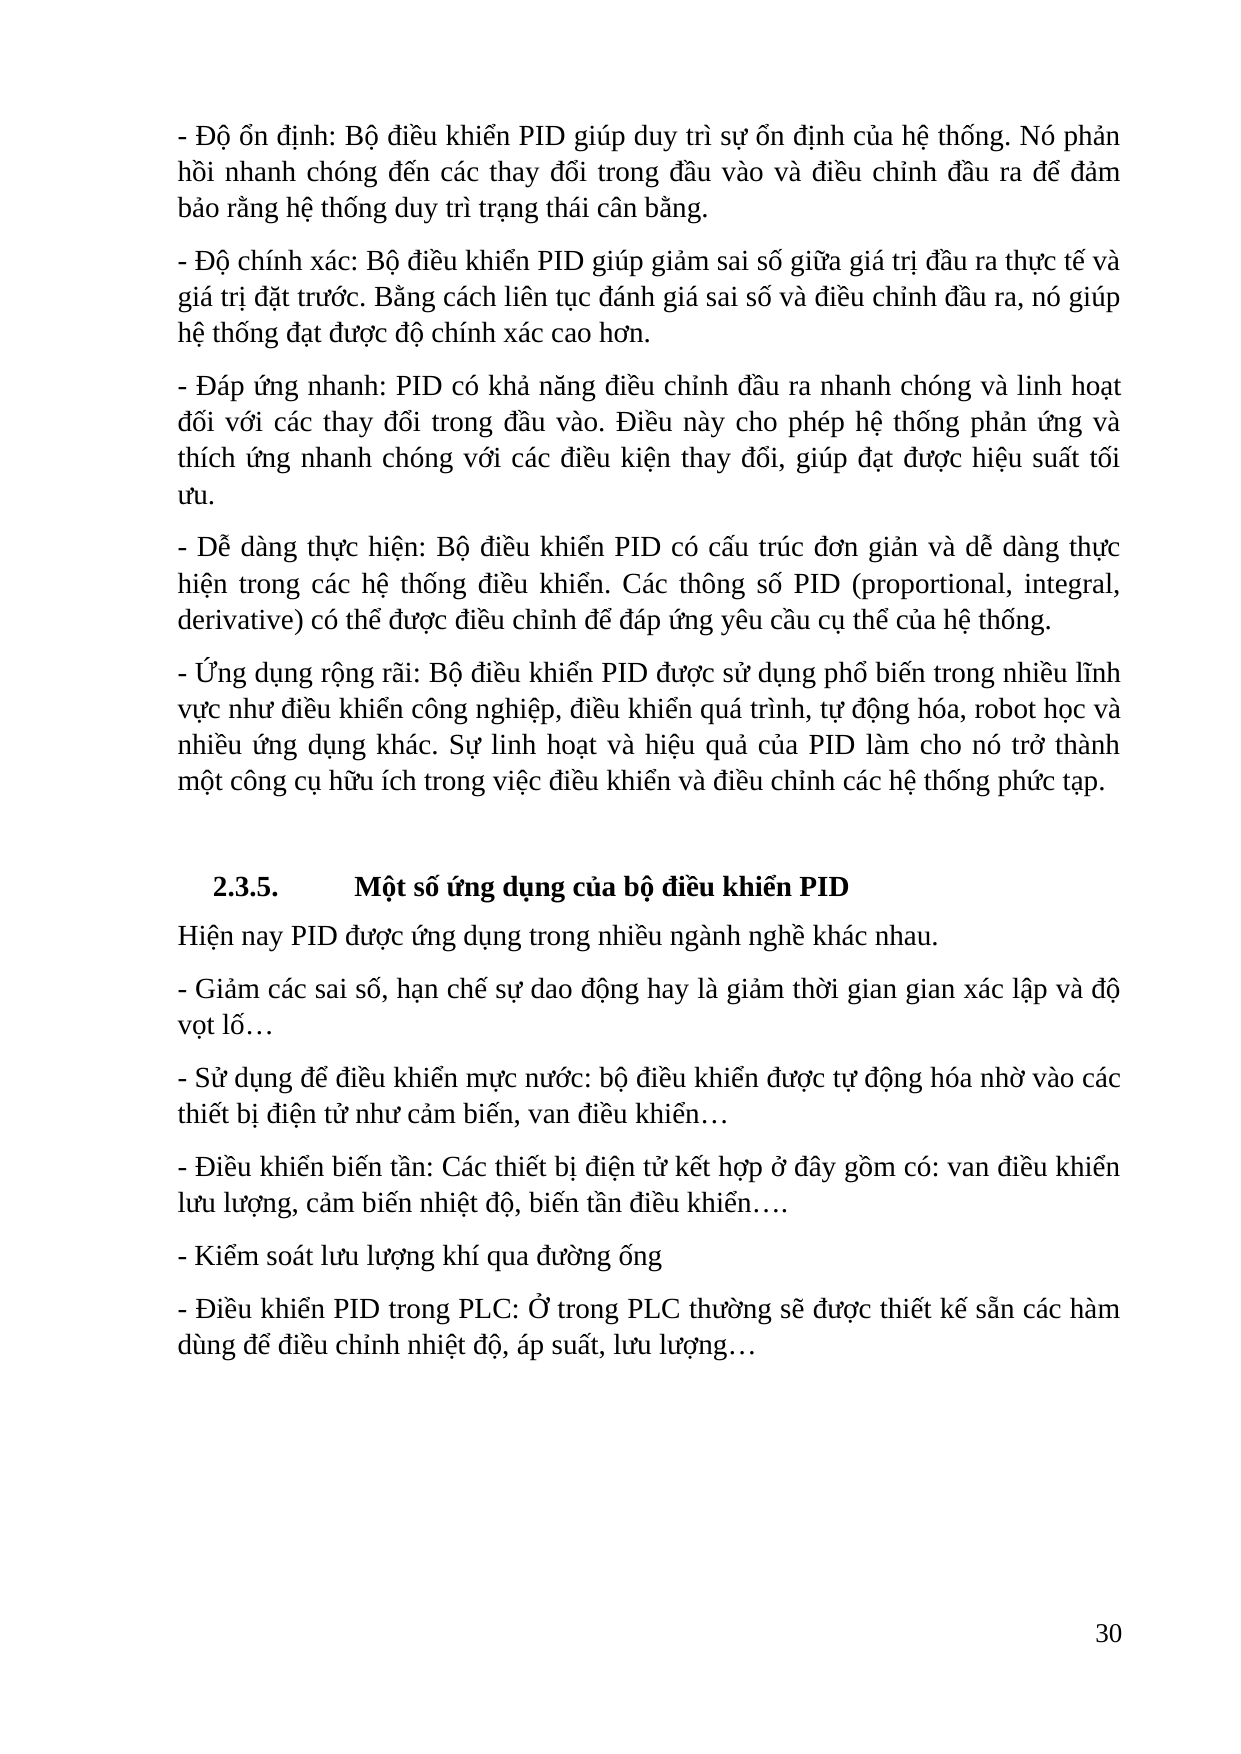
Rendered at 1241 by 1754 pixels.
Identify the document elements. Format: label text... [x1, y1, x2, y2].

text - Điều khiển PID trong PLC: Ở trong PLC thường sẽ được thiết kế sẵn các hàm dùng để điều chỉnh nhiệt độ, áp suất, lưu lượng… [177, 1291, 1122, 1361]
text - Độ ổn định: Bộ điều khiển PID giúp duy trì sự ổn định của hệ thống. Nó phản hồi nhanh chóng đến các thay đổi trong đầu vào và điều chỉnh đầu ra để đảm bảo rằng hệ thống duy trì trạng thái cân bằng. [177, 118, 1122, 224]
text - Dễ dàng thực hiện: Bộ điều khiển PID có cấu trúc đơn giản và dễ dàng thực hiện trong các hệ thống điều khiển. Các thông số PID (proportional, integral, derivative) có thể được điều chỉnh để đáp ứng yêu cầu cụ thể của hệ thống. [177, 529, 1122, 635]
subtitle Một số ứng dụng của bộ điều khiển PID [183, 869, 1122, 902]
text - Độ chính xác: Bộ điều khiển PID giúp giảm sai số giữa giá trị đầu ra thực tế và giá trị đặt trước. Bằng cách liên tục đánh giá sai số và điều chỉnh đầu ra, nó giúp hệ thống đạt được độ chính xác cao hơn. [177, 243, 1122, 349]
text - Điều khiển biến tần: Các thiết bị điện tử kết hợp ở đây gồm có: van điều khiển lưu lượng, cảm biến nhiệt độ, biến tần điều khiển…. [177, 1149, 1122, 1219]
text - Kiểm soát lưu lượng khí qua đường ống [177, 1238, 1122, 1272]
text Hiện nay PID được ứng dụng trong nhiều ngành nghề khác nhau. [177, 918, 1122, 952]
text - Ứng dụng rộng rãi: Bộ điều khiển PID được sử dụng phổ biến trong nhiều lĩnh vực như điều khiển công nghiệp, điều khiển quá trình, tự động hóa, robot học và nhiều ứng dụng khác. Sự linh hoạt và hiệu quả của PID làm cho nó trở thành một công cụ hữu ích trong việc điều khiển và điều chỉnh các hệ thống phức tạp. [177, 655, 1122, 797]
text - Sử dụng để điều khiển mực nước: bộ điều khiển được tự động hóa nhờ vào các thiết bị điện tử như cảm biến, van điều khiển… [177, 1060, 1122, 1130]
text - Giảm các sai số, hạn chế sự dao động hay là giảm thời gian gian xác lập và độ vọt lố… [177, 971, 1122, 1041]
text - Đáp ứng nhanh: PID có khả năng điều chỉnh đầu ra nhanh chóng và linh hoạt đối với các thay đổi trong đầu vào. Điều này cho phép hệ thống phản ứng và thích ứng nhanh chóng với các điều kiện thay đổi, giúp đạt được hiệu suất tối ưu. [177, 368, 1122, 510]
